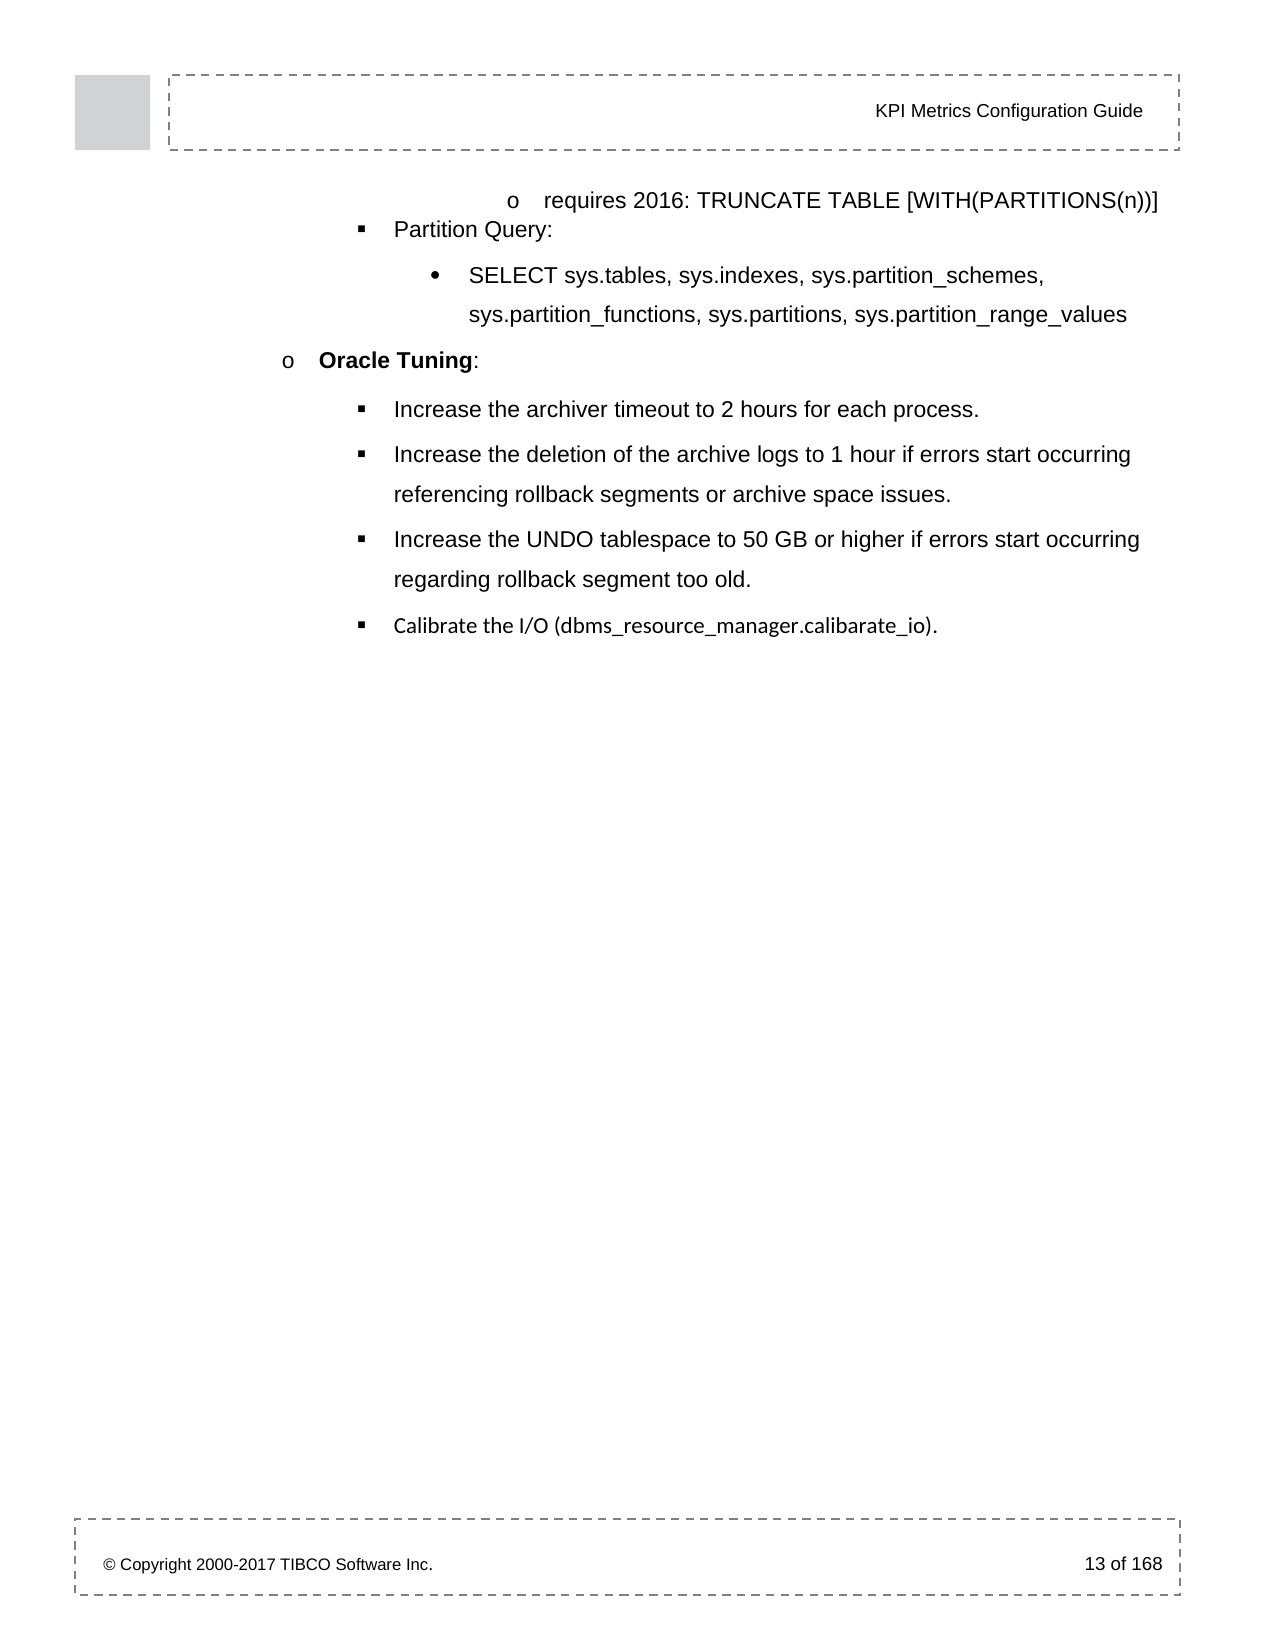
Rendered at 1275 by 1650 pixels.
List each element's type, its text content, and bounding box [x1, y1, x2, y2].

list Partition Query: [356, 216, 1161, 242]
list Increase the archiver timeout to 2 hours for each process. [356, 396, 1161, 422]
list SELECT sys.tables, sys.indexes, sys.partition_schemes, sys.partition_functions, sys.partitions, sys.partition_range_values [431, 262, 1161, 327]
list Calibrate the I/O (dbms_resource_manager.calibarate_io). [356, 612, 1161, 640]
list requires 2016: TRUNCATE TABLE [WITH(PARTITIONS(n))] [506, 187, 1162, 216]
list Increase the UNDO tablespace to 50 GB or higher if errors start occurring regarding rollback segment too old. [356, 526, 1161, 592]
list Oracle Tuning: [281, 347, 1161, 375]
list Increase the deletion of the archive logs to 1 hour if errors start occurring referencing rollback segments or archive space issues. [356, 441, 1161, 507]
